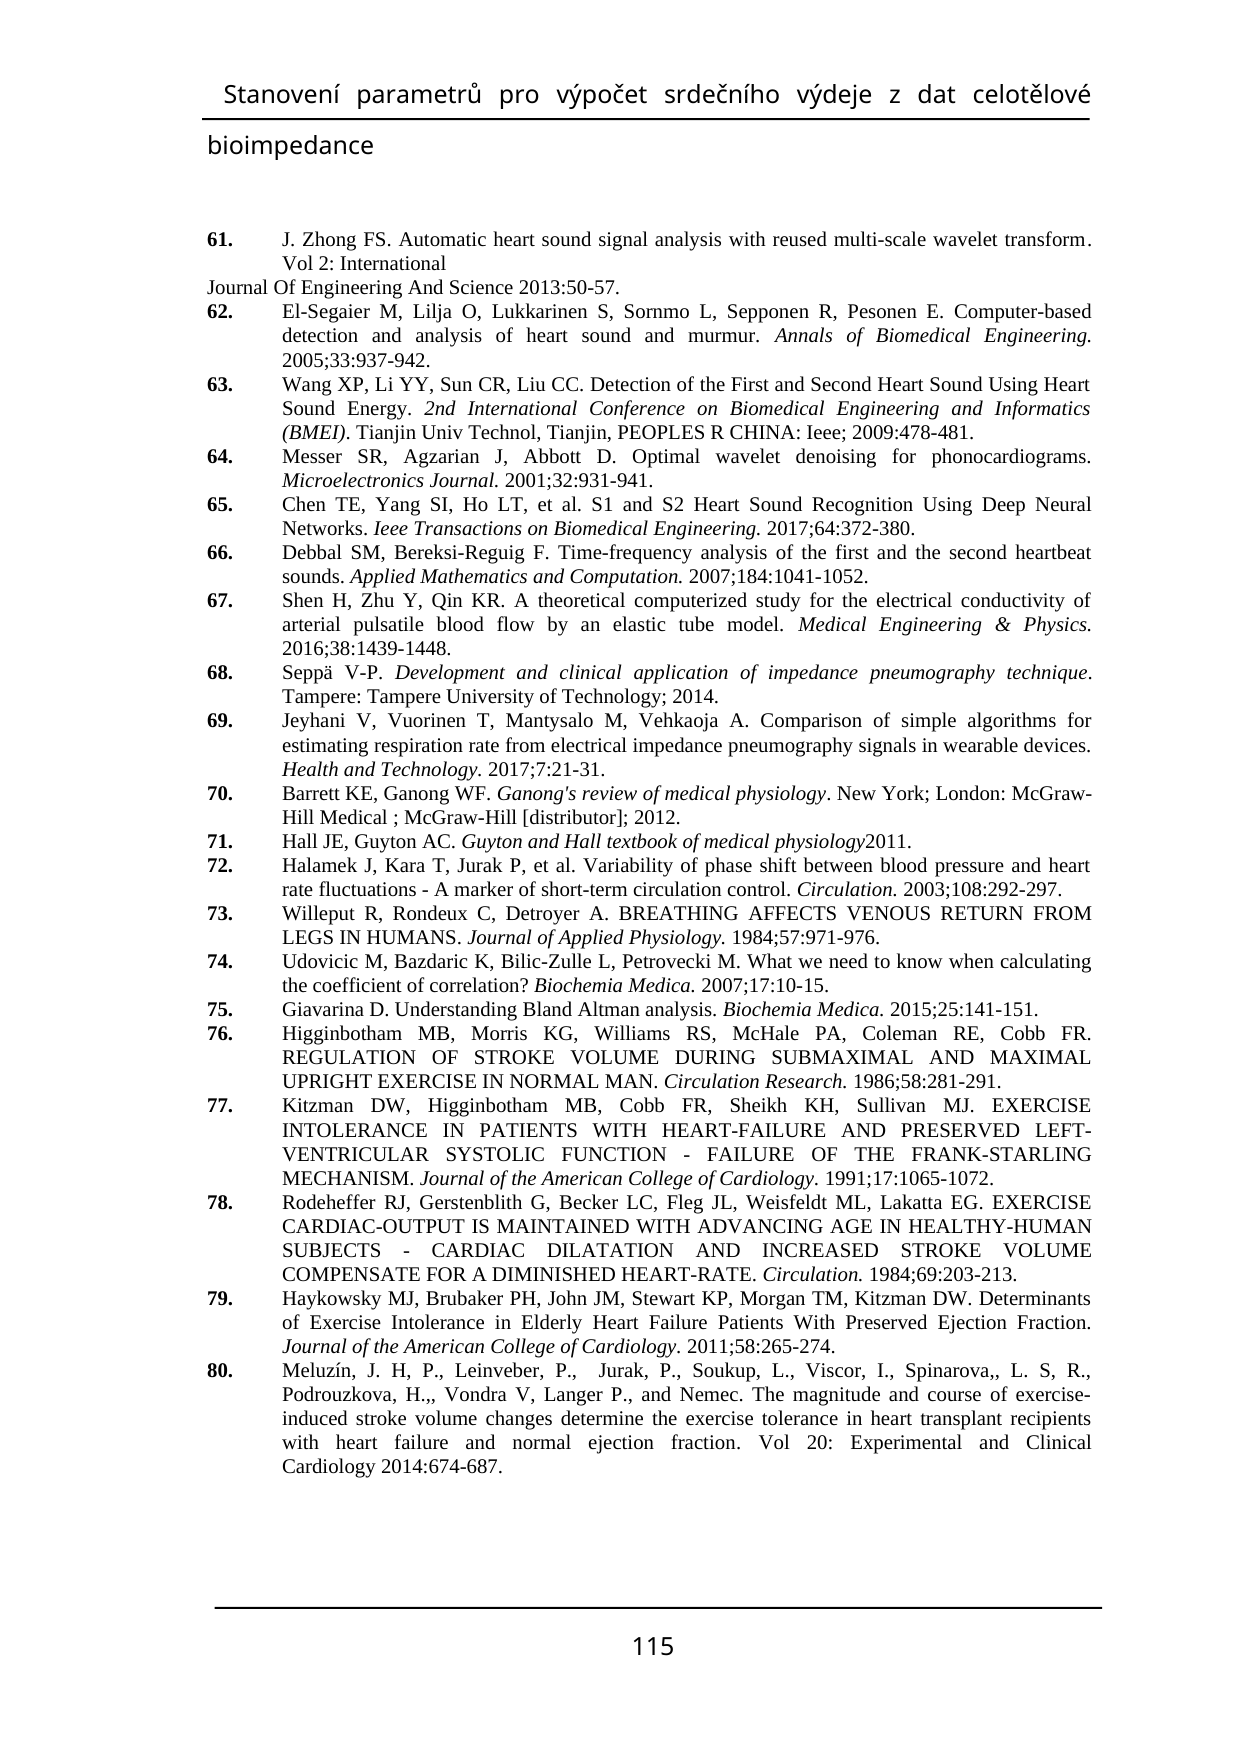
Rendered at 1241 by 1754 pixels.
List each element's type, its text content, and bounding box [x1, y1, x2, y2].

text 68. Seppä V-P. Development and clinical application of impedance pneumography technique. Tampere: Tampere University of Technology; 2014. [207, 660, 1092, 708]
text 67. Shen H, Zhu Y, Qin KR. A theoretical computerized study for the electrical conductivity of arterial pulsatile blood flow by an elastic tube model. Medical Engineering & Physics. 2016;38:1439-1448. [207, 588, 1092, 660]
text 75. Giavarina D. Understanding Bland Altman analysis. Biochemia Medica. 2015;25:141-151. [207, 997, 1092, 1021]
text 61. J. Zhong FS. Automatic heart sound signal analysis with reused multi-scale wavelet transform. Vol 2: International [207, 227, 1092, 275]
text 74. Udovicic M, Bazdaric K, Bilic-Zulle L, Petrovecki M. What we need to know when calculating the coefficient of correlation? Biochemia Medica. 2007;17:10-15. [207, 949, 1092, 997]
text 73. Willeput R, Rondeux C, Detroyer A. BREATHING AFFECTS VENOUS RETURN FROM LEGS IN HUMANS. Journal of Applied Physiology. 1984;57:971-976. [207, 901, 1092, 949]
text Journal Of Engineering And Science 2013:50-57. [207, 275, 1092, 299]
text 70. Barrett KE, Ganong WF. Ganong's review of medical physiology. New York; London: McGraw-Hill Medical ; McGraw-Hill [distributor]; 2012. [207, 781, 1092, 829]
text 71. Hall JE, Guyton AC. Guyton and Hall textbook of medical physiology2011. [207, 829, 1092, 853]
text 76. Higginbotham MB, Morris KG, Williams RS, McHale PA, Coleman RE, Cobb FR. REGULATION OF STROKE VOLUME DURING SUBMAXIMAL AND MAXIMAL UPRIGHT EXERCISE IN NORMAL MAN. Circulation Research. 1986;58:281-291. [207, 1021, 1092, 1093]
text 80. Meluzín, J. H, P., Leinveber, P., Jurak, P., Soukup, L., Viscor, I., Spinarova,, L. S, R., Podrouzkova, H.,, Vondra V, Langer P., and Nemec. The magnitude and course of exercise-induced stroke volume changes determine the exercise tolerance in heart transplant recipients with heart failure and normal ejection fraction. Vol 20: Experimental and Clinical Cardiology 2014:674-687. [207, 1358, 1092, 1478]
text 69. Jeyhani V, Vuorinen T, Mantysalo M, Vehkaoja A. Comparison of simple algorithms for estimating respiration rate from electrical impedance pneumography signals in wearable devices. Health and Technology. 2017;7:21-31. [207, 708, 1092, 781]
text 72. Halamek J, Kara T, Jurak P, et al. Variability of phase shift between blood pressure and heart rate fluctuations - A marker of short-term circulation control. Circulation. 2003;108:292-297. [207, 853, 1092, 901]
text 63. Wang XP, Li YY, Sun CR, Liu CC. Detection of the First and Second Heart Sound Using Heart Sound Energy. 2nd International Conference on Biomedical Engineering and Informatics (BMEI). Tianjin Univ Technol, Tianjin, PEOPLES R CHINA: Ieee; 2009:478-481. [207, 372, 1092, 444]
text 64. Messer SR, Agzarian J, Abbott D. Optimal wavelet denoising for phonocardiograms. Microelectronics Journal. 2001;32:931-941. [207, 444, 1092, 492]
text 78. Rodeheffer RJ, Gerstenblith G, Becker LC, Fleg JL, Weisfeldt ML, Lakatta EG. EXERCISE CARDIAC-OUTPUT IS MAINTAINED WITH ADVANCING AGE IN HEALTHY-HUMAN SUBJECTS - CARDIAC DILATATION AND INCREASED STROKE VOLUME COMPENSATE FOR A DIMINISHED HEART-RATE. Circulation. 1984;69:203-213. [207, 1190, 1092, 1286]
text 65. Chen TE, Yang SI, Ho LT, et al. S1 and S2 Heart Sound Recognition Using Deep Neural Networks. Ieee Transactions on Biomedical Engineering. 2017;64:372-380. [207, 492, 1092, 540]
text 66. Debbal SM, Bereksi-Reguig F. Time-frequency analysis of the first and the second heartbeat sounds. Applied Mathematics and Computation. 2007;184:1041-1052. [207, 540, 1092, 588]
text 62. El-Segaier M, Lilja O, Lukkarinen S, Sornmo L, Sepponen R, Pesonen E. Computer-based detection and analysis of heart sound and murmur. Annals of Biomedical Engineering. 2005;33:937-942. [207, 299, 1092, 372]
text 79. Haykowsky MJ, Brubaker PH, John JM, Stewart KP, Morgan TM, Kitzman DW. Determinants of Exercise Intolerance in Elderly Heart Failure Patients With Preserved Ejection Fraction. Journal of the American College of Cardiology. 2011;58:265-274. [207, 1286, 1092, 1358]
text 77. Kitzman DW, Higginbotham MB, Cobb FR, Sheikh KH, Sullivan MJ. EXERCISE INTOLERANCE IN PATIENTS WITH HEART-FAILURE AND PRESERVED LEFT-VENTRICULAR SYSTOLIC FUNCTION - FAILURE OF THE FRANK-STARLING MECHANISM. Journal of the American College of Cardiology. 1991;17:1065-1072. [207, 1093, 1092, 1190]
